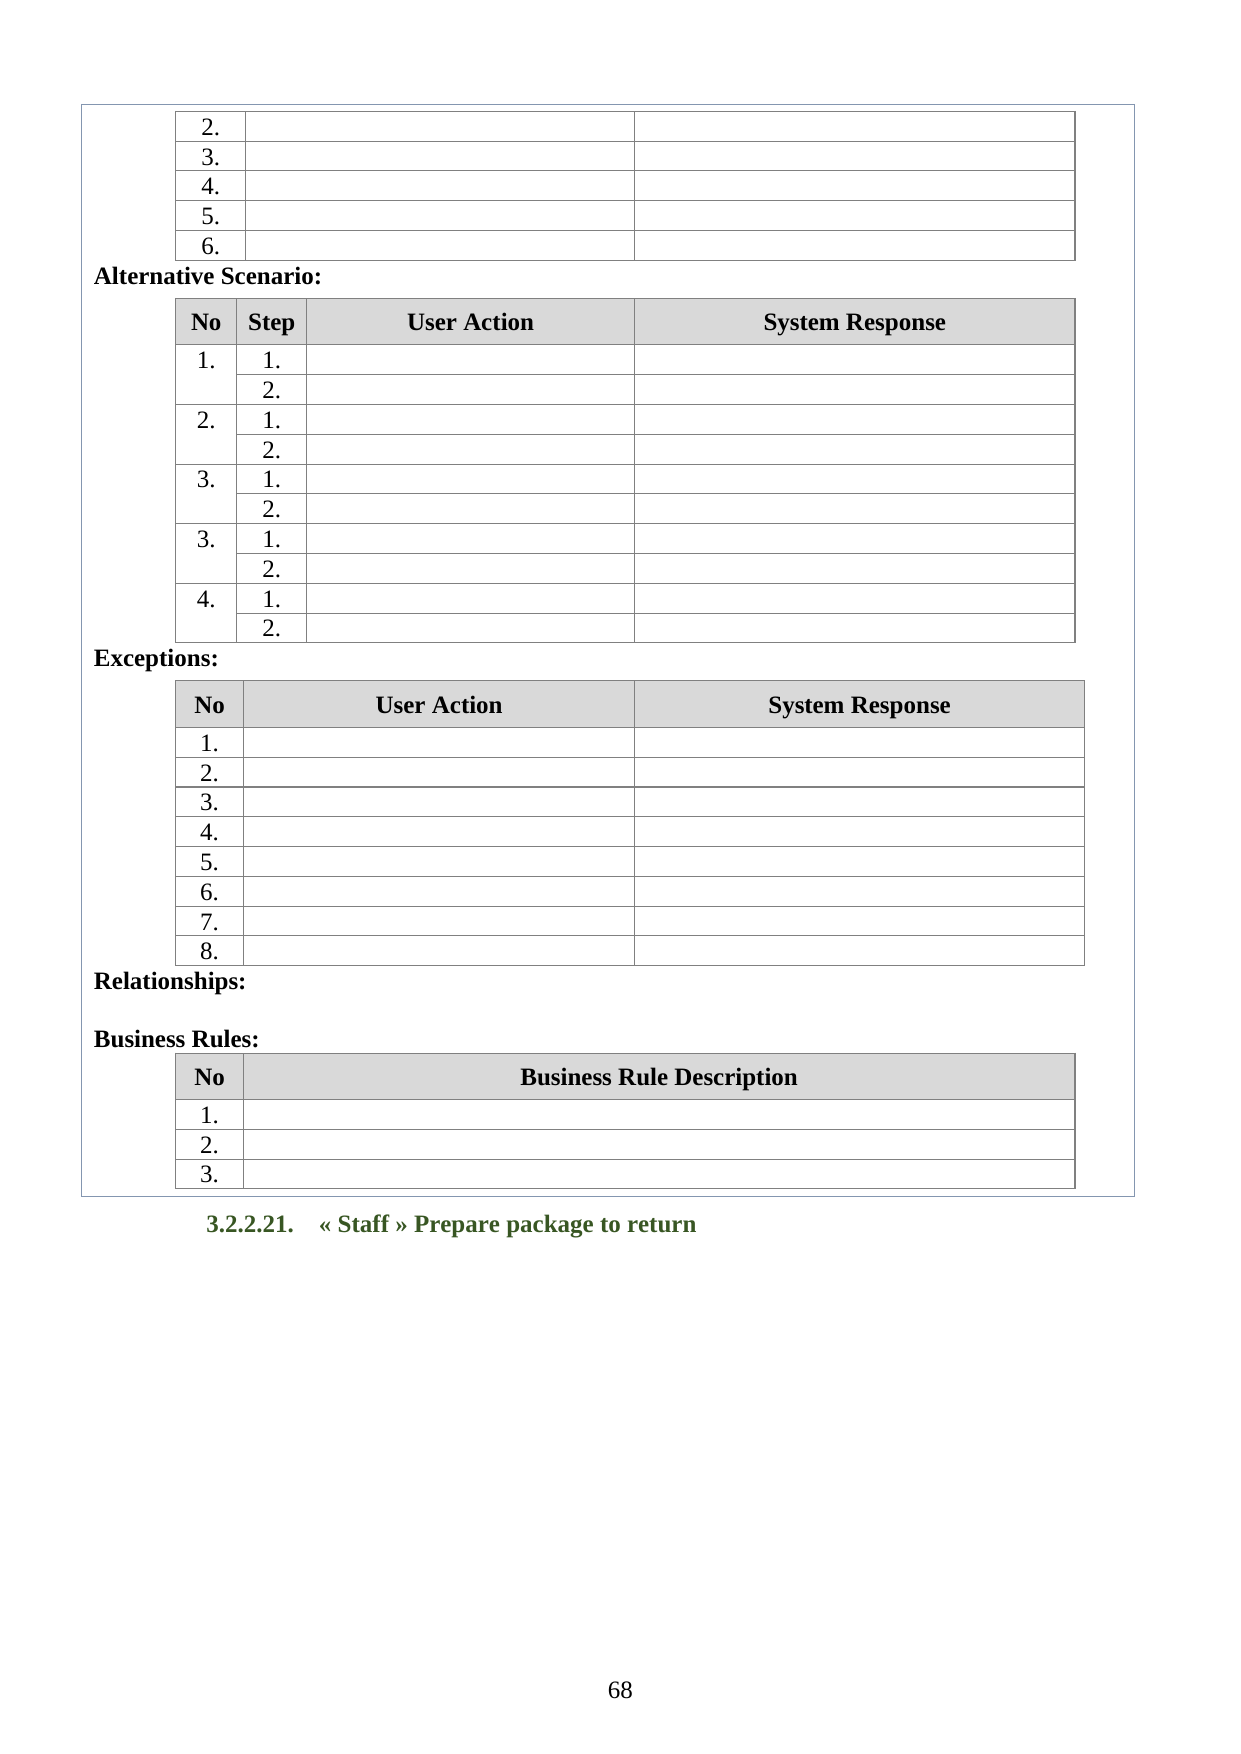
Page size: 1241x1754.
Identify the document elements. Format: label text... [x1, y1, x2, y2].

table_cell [82, 105, 1134, 1196]
subtitle « Staff » Prepare package to return [206, 1209, 1146, 1238]
